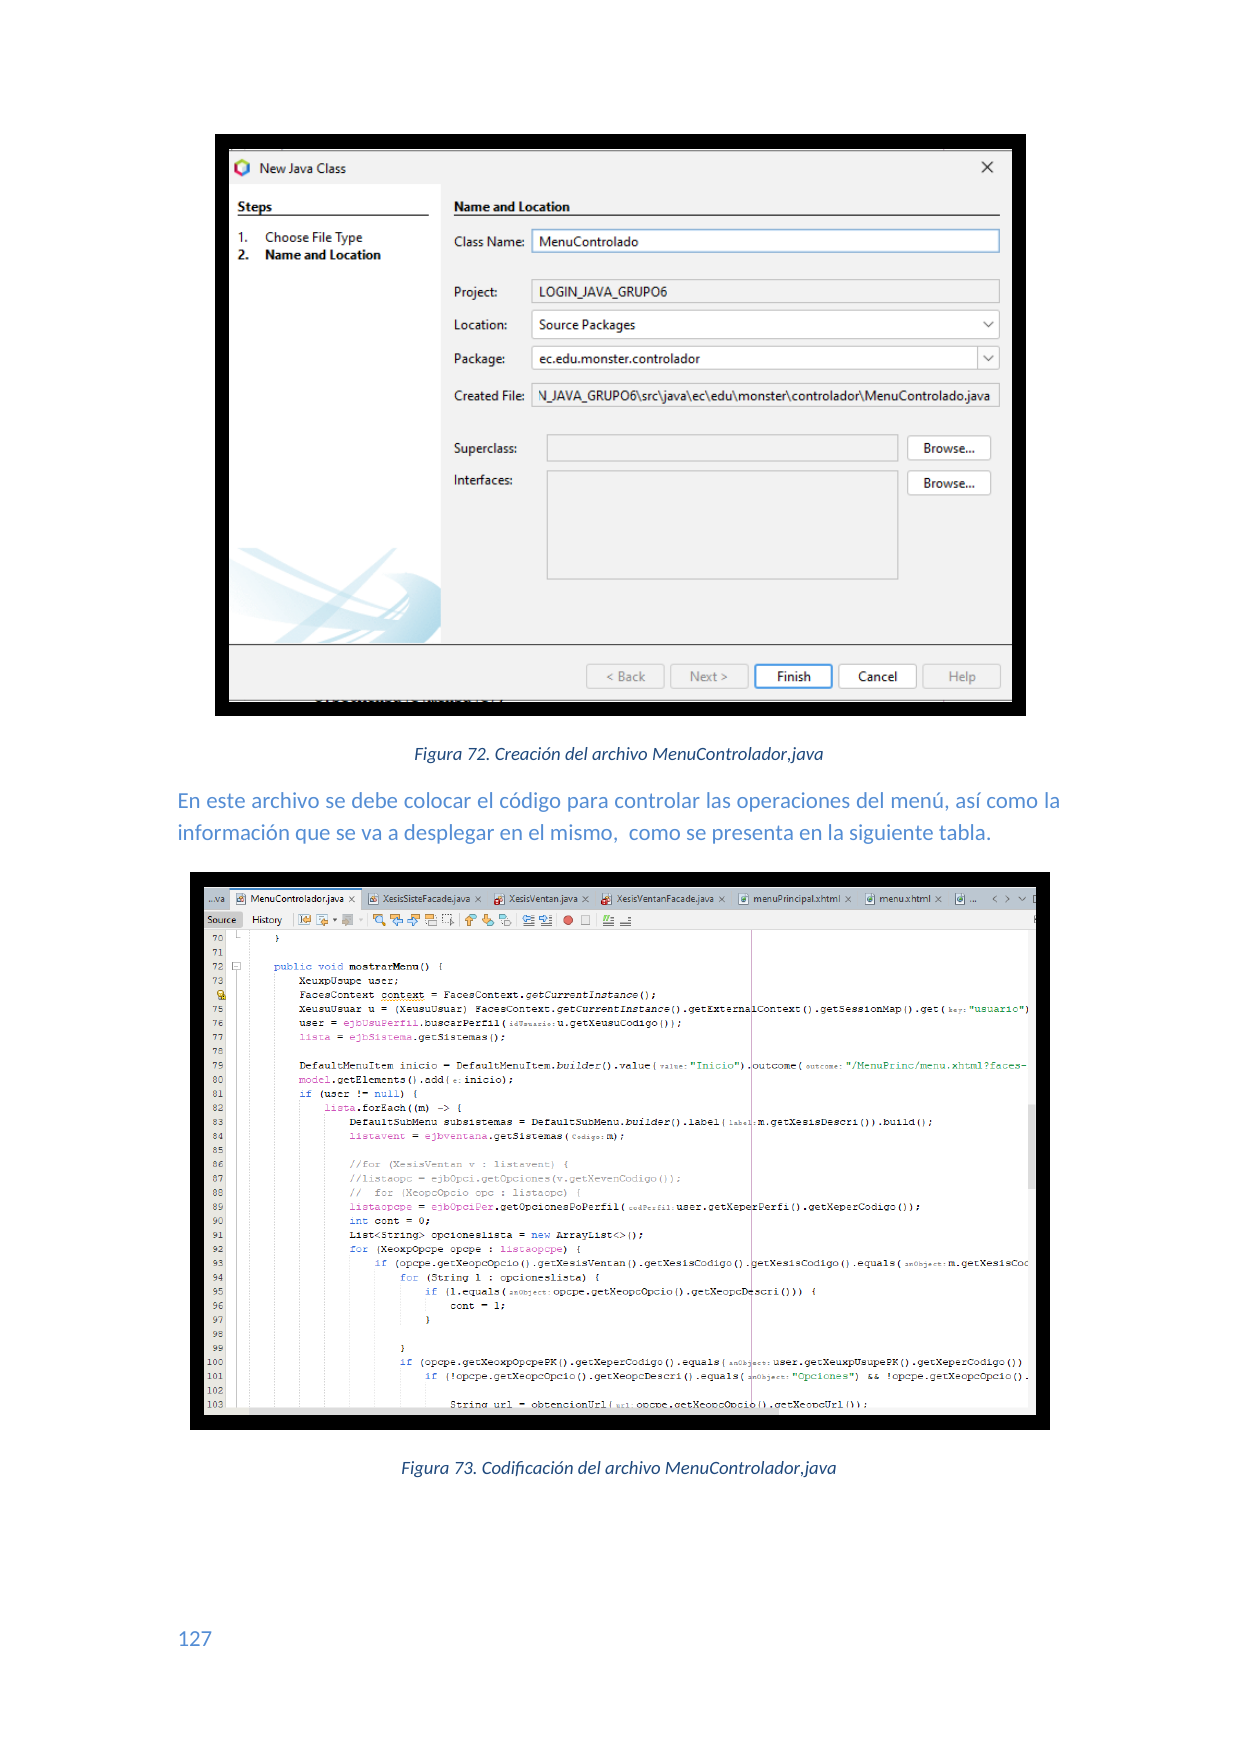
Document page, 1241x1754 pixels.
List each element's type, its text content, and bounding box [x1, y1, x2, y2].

text Figura . Codificación del archivo MenuControlador,java [177, 1456, 1063, 1479]
text Figura . Creación del archivo MenuControlador,java [177, 742, 1063, 765]
text En este archivo se debe colocar el código para controlar las operaciones del menú, así como la información que se va a desplegar en el mismo, como se presenta en la siguiente tabla. [177, 786, 1063, 846]
picture [204, 887, 1036, 1415]
picture [229, 149, 1012, 702]
